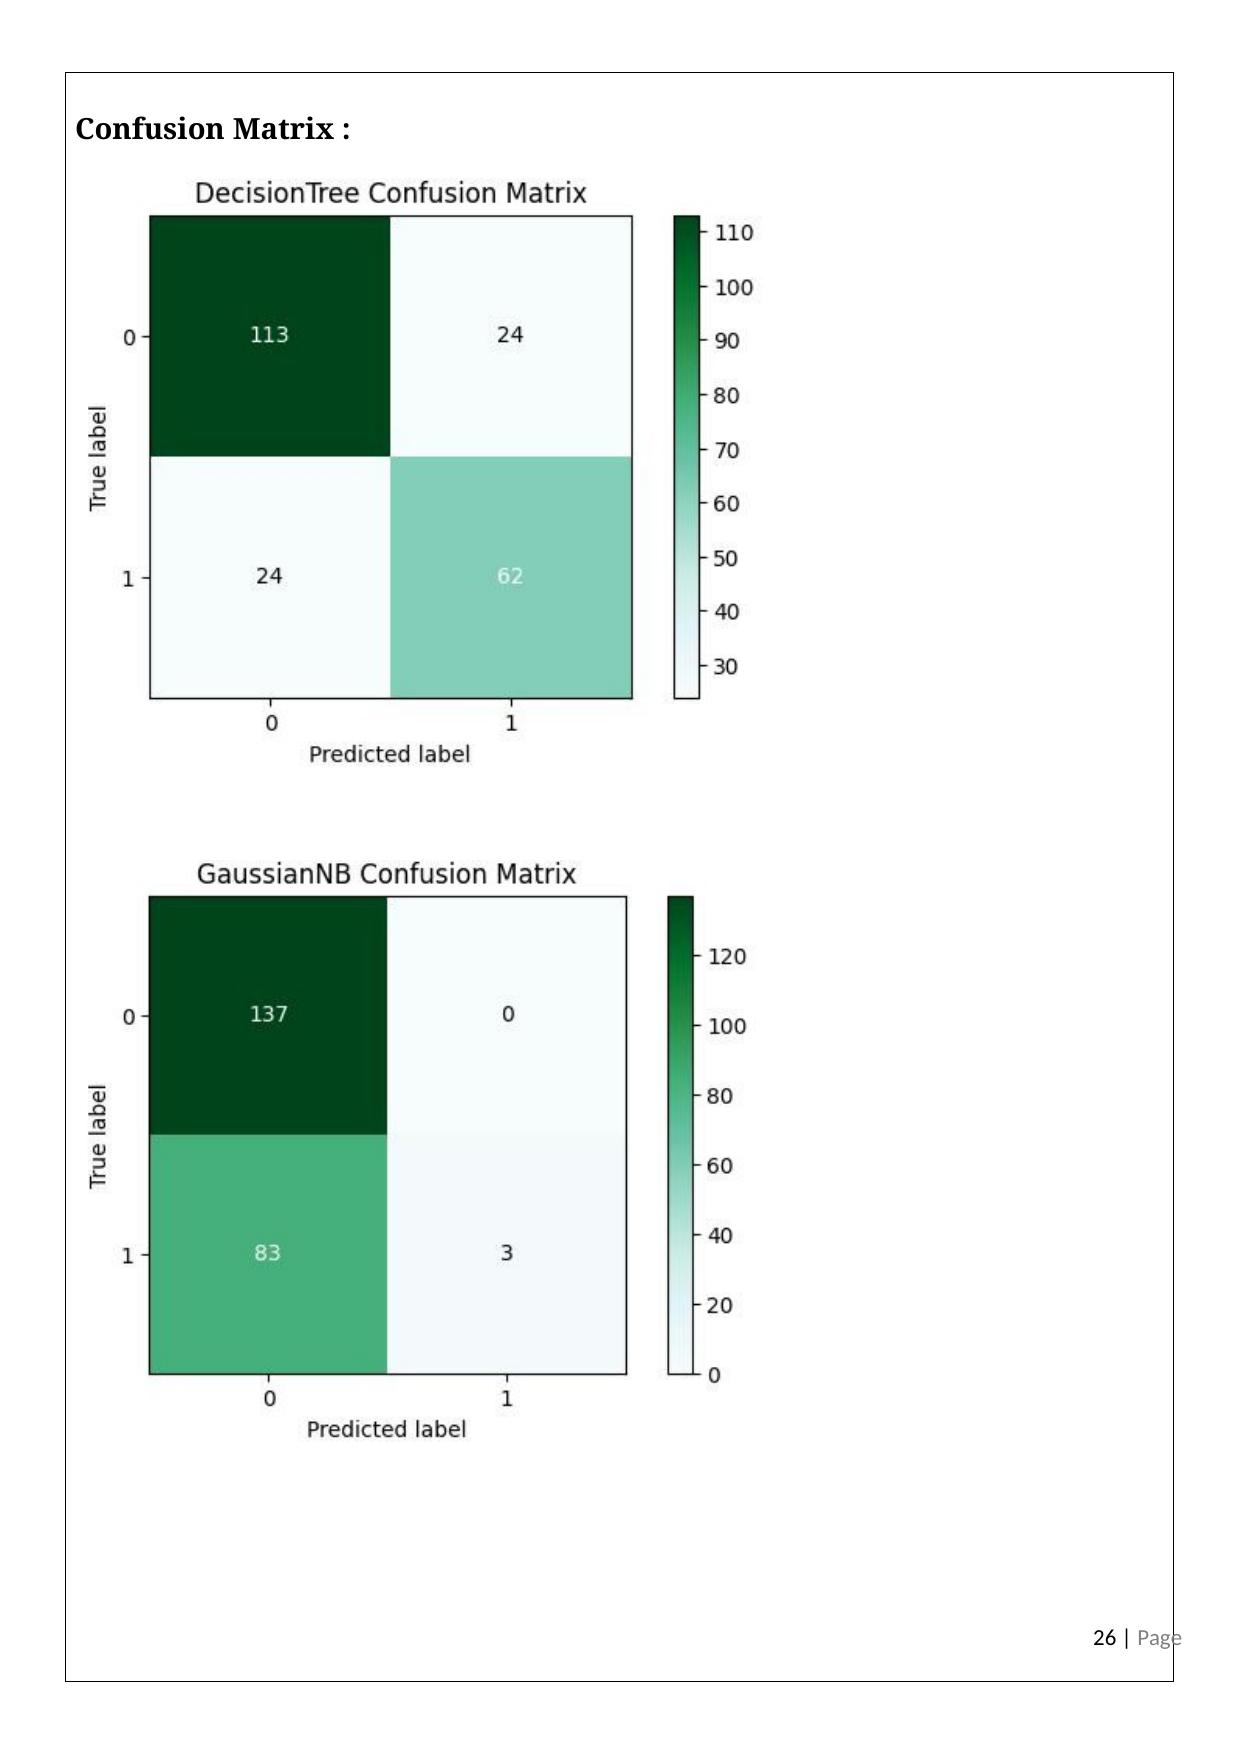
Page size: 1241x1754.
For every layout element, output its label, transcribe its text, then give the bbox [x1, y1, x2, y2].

picture [87, 178, 763, 767]
text Confusion Matrix : [75, 108, 1182, 148]
picture [87, 860, 756, 1442]
